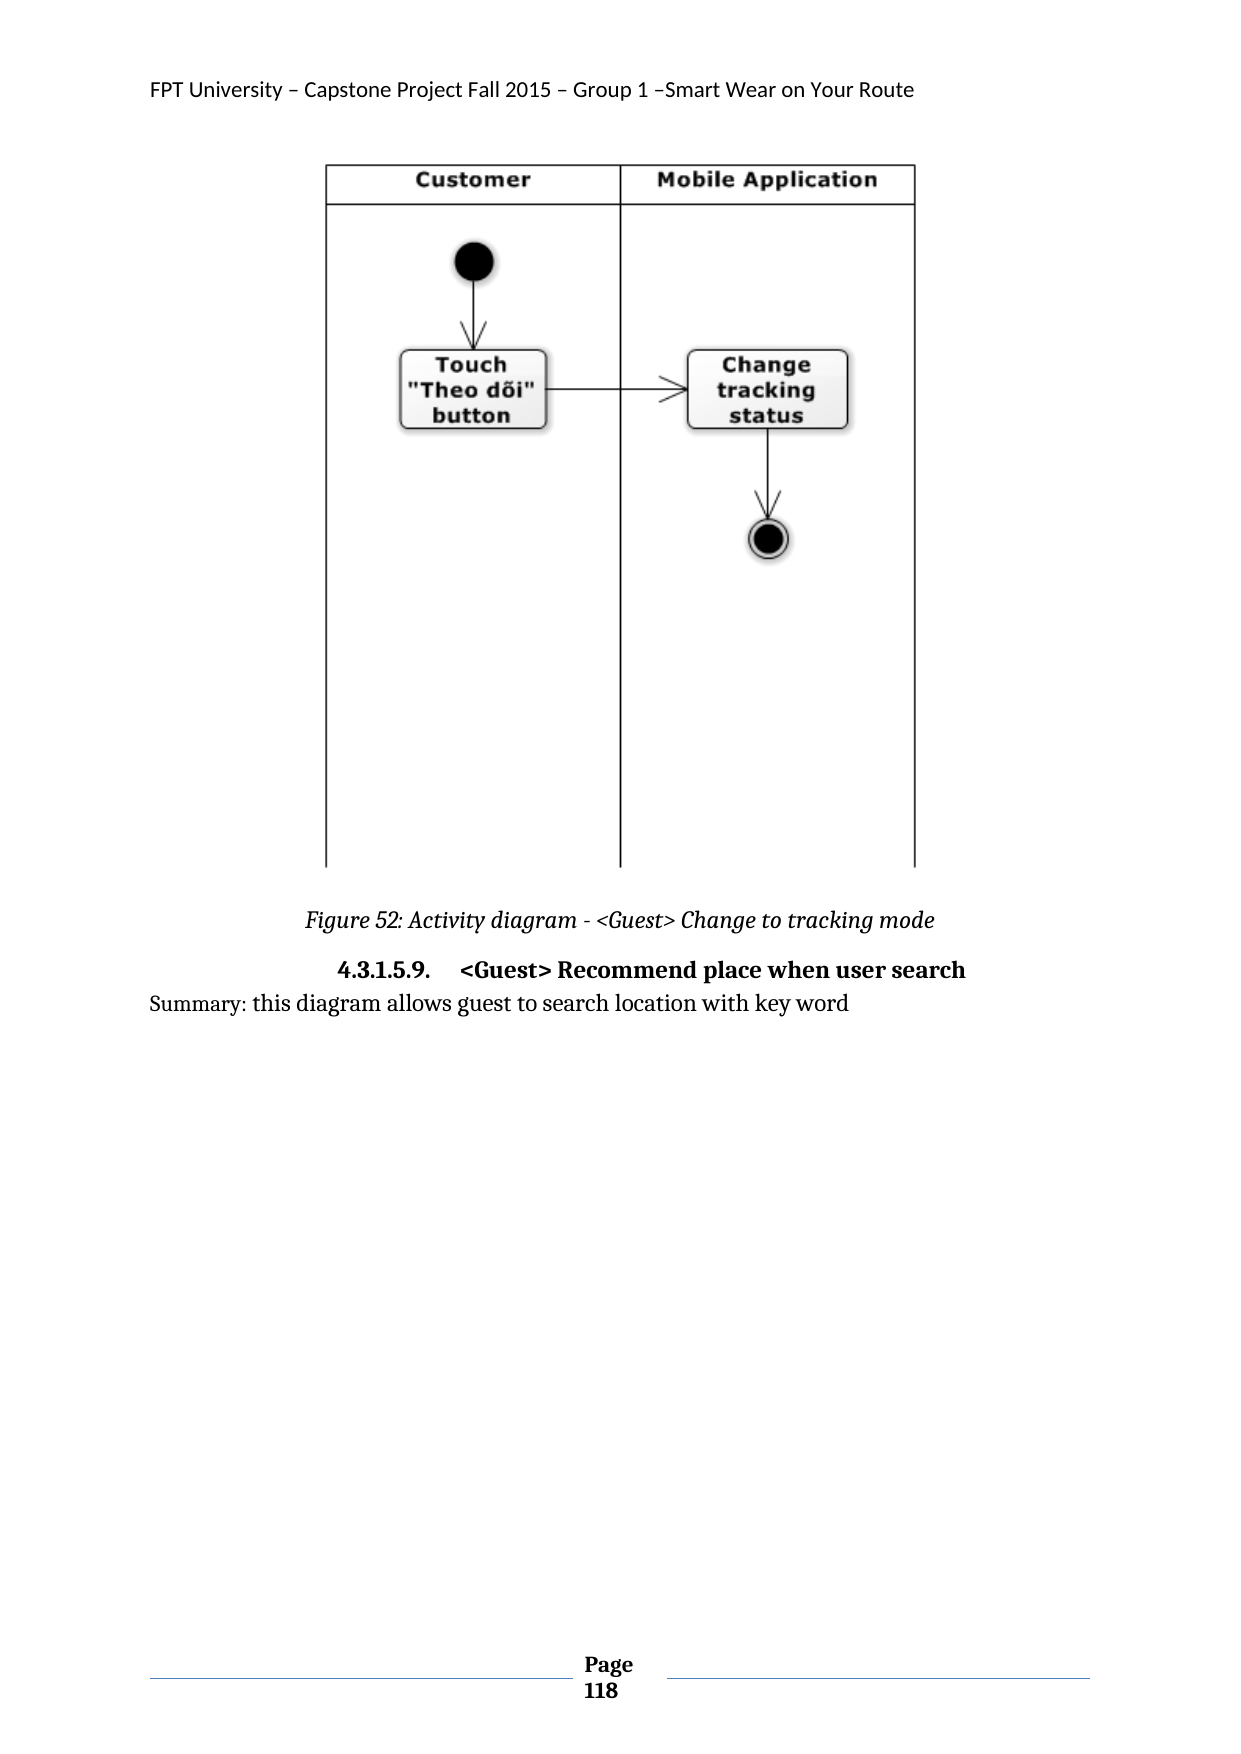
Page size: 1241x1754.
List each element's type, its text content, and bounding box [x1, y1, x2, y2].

text Summary: this diagram allows guest to search location with key word [150, 989, 1090, 1018]
picture [310, 150, 930, 882]
subtitle <Guest> Recommend place when user search [337, 956, 1090, 985]
